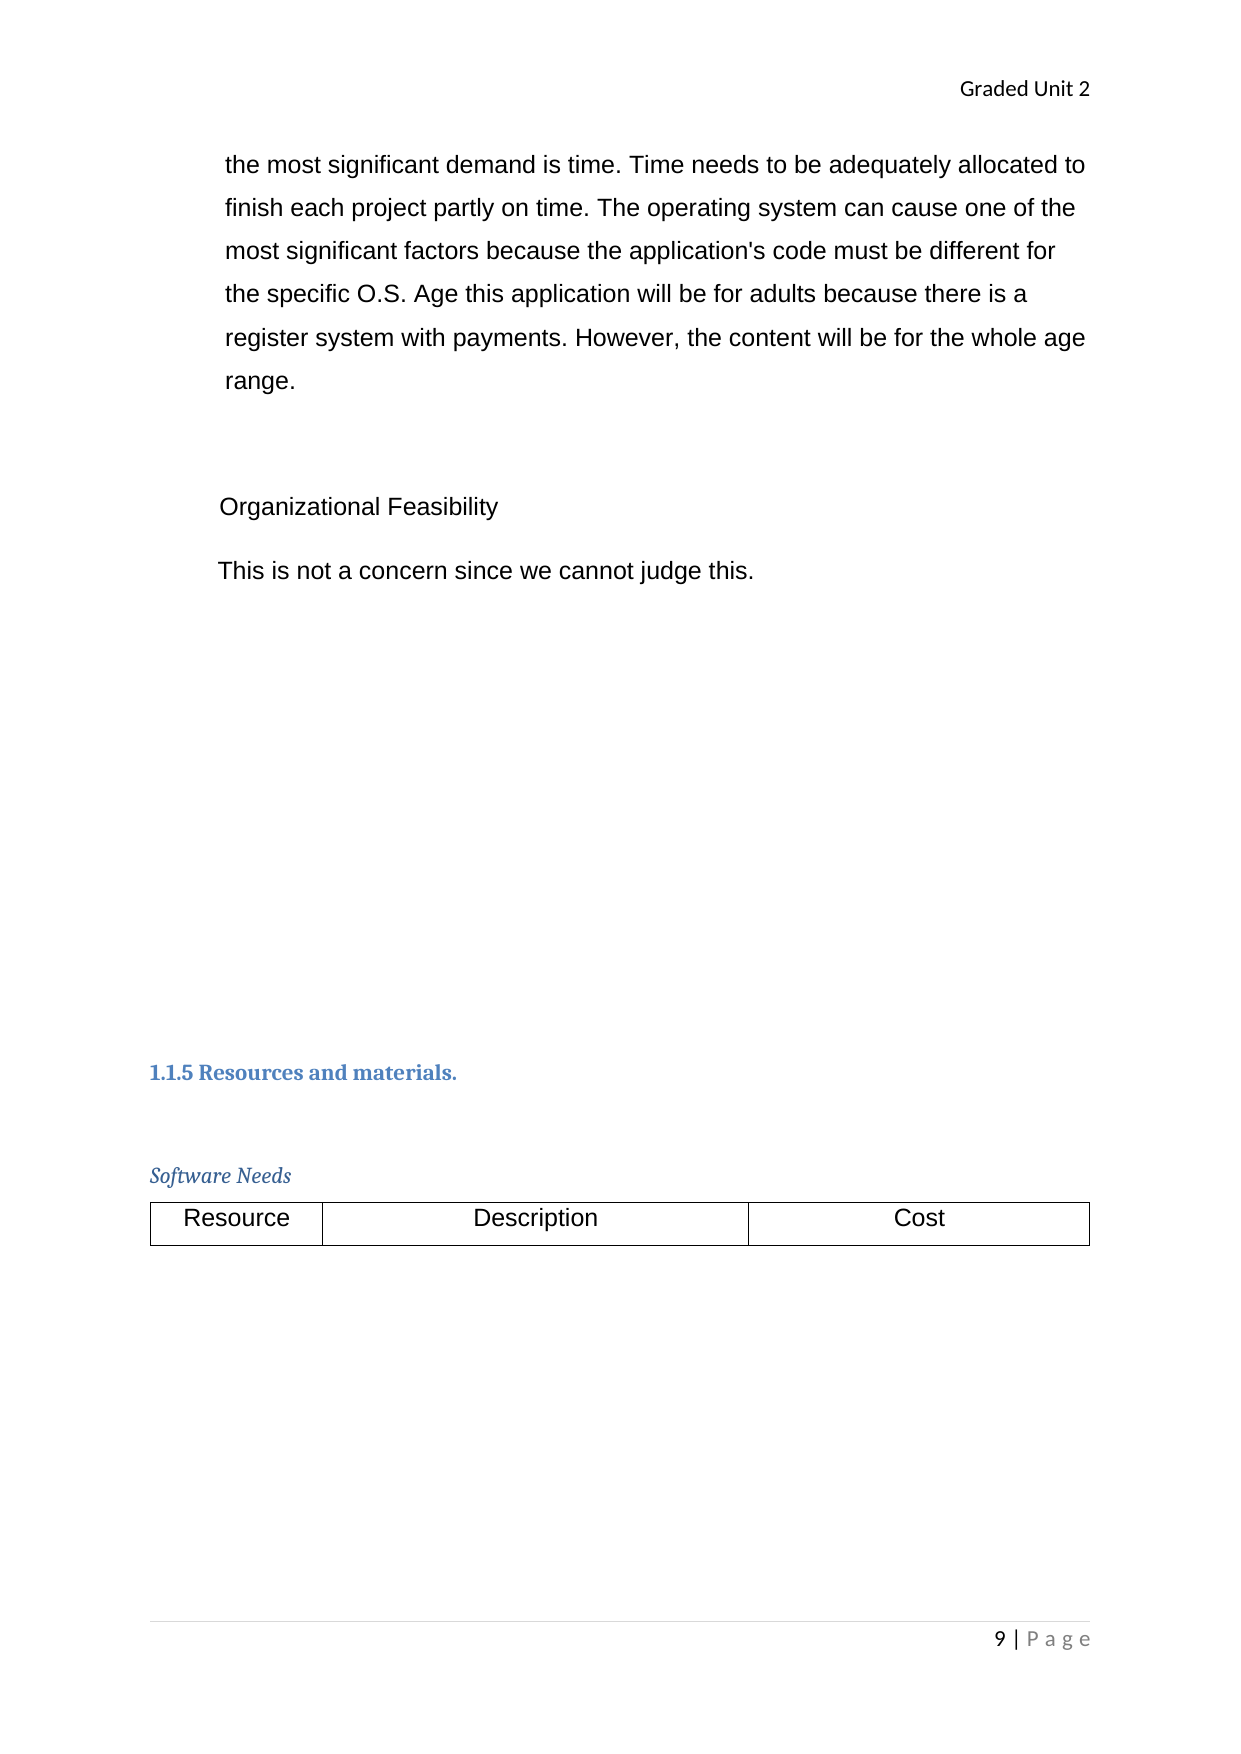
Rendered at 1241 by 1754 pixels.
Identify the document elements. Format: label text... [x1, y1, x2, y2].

table_header Cost [749, 1203, 1089, 1245]
subtitle 1.1.5 Resources and materials. [150, 1060, 1090, 1087]
subtitle Software Needs [150, 1162, 1090, 1189]
table_header Description [323, 1203, 748, 1245]
text Organizational Feasibility [150, 492, 1090, 521]
text This is not a concern since we cannot judge this. [150, 556, 1090, 585]
table_header Resource [151, 1203, 322, 1245]
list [225, 150, 1090, 394]
